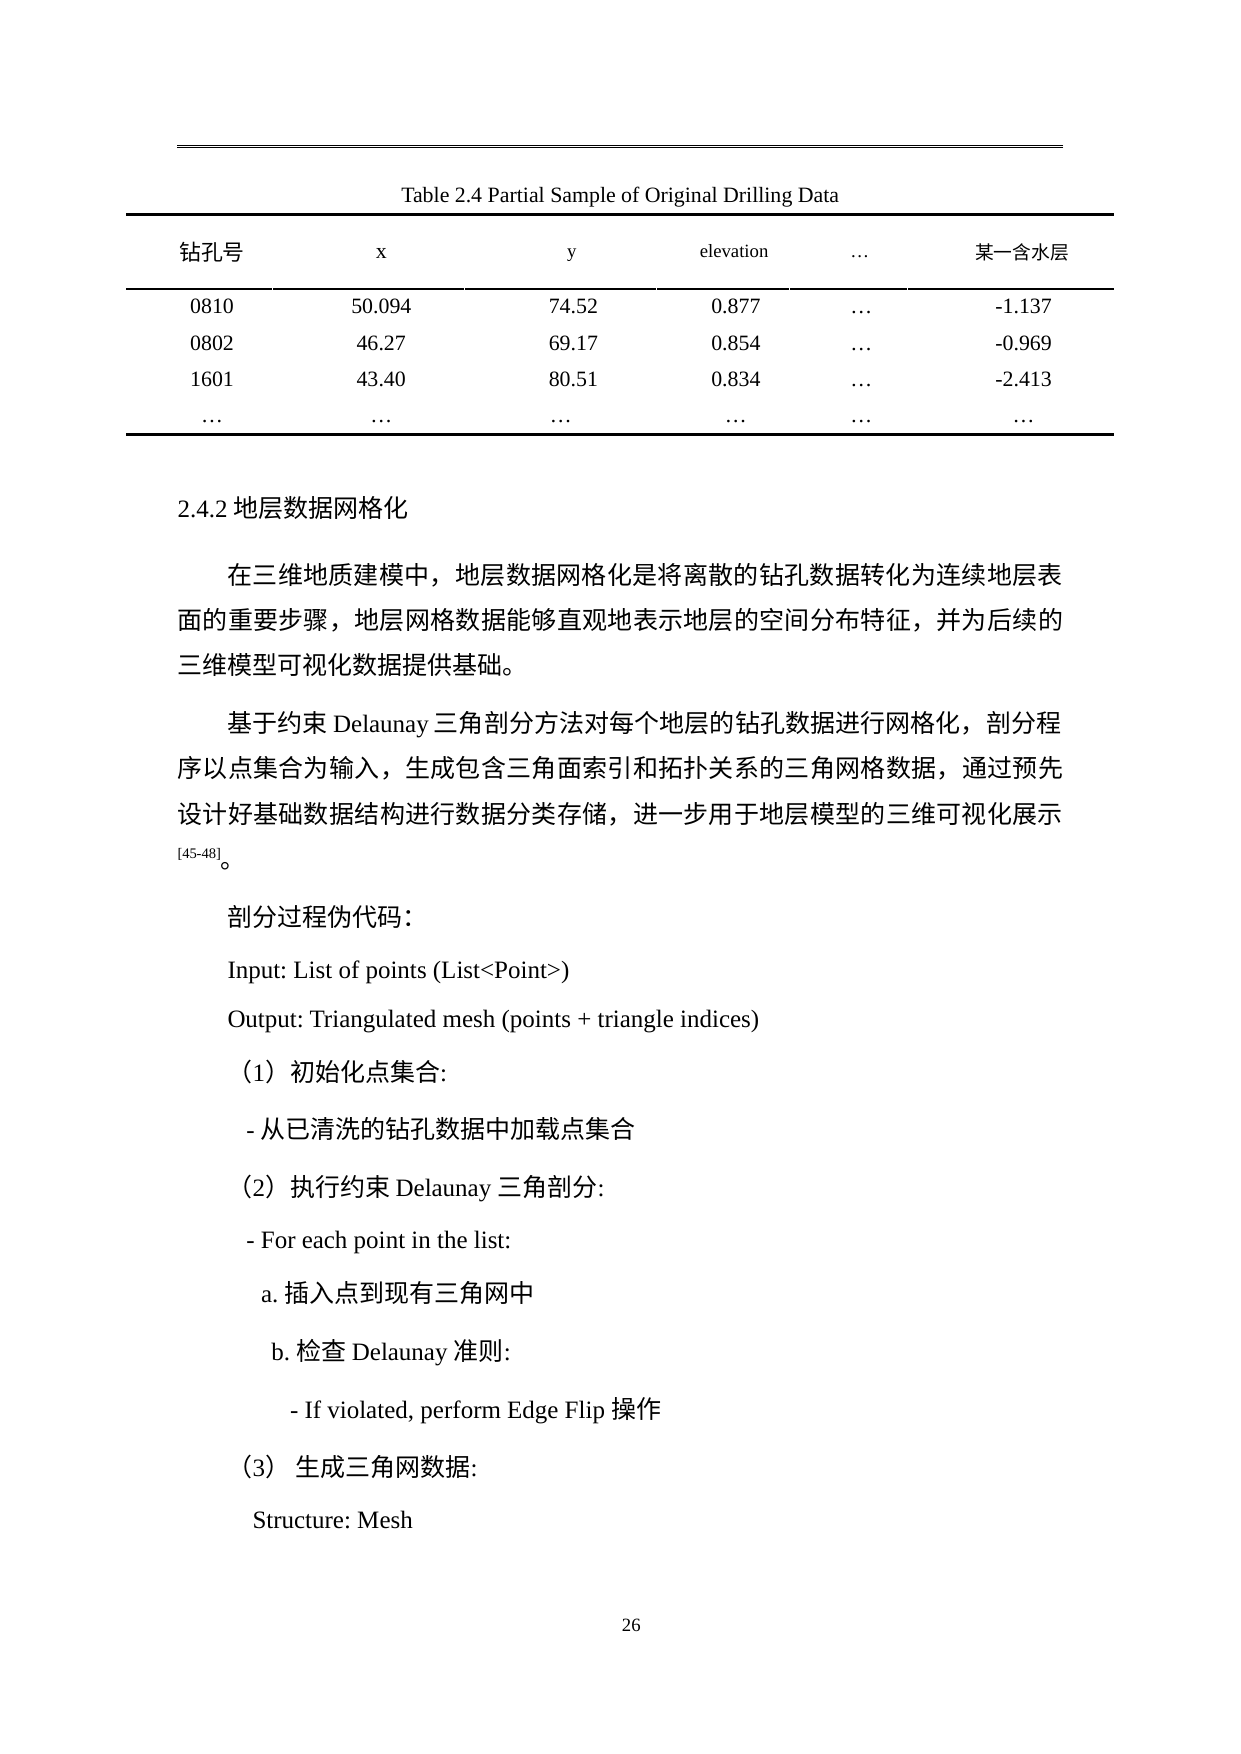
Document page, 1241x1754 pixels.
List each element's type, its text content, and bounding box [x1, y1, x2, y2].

table_cell 43.40 [273, 362, 464, 397]
text 基于约束Delaunay三角剖分方法对每个地层的钻孔数据进行网格化，剖分程序以点集合为输入，生成包含三角面索引和拓扑关系的三角网格数据，通过预先设计好基础数据结构进行数据分类存储，进一步用于地层模型的三维可视化展示[45-48]。 [177, 704, 1063, 876]
table_header 钻孔号 [126, 216, 272, 288]
table_cell 0810 [126, 290, 272, 325]
table_cell -2.413 [908, 362, 1114, 397]
table_cell -1.137 [908, 290, 1114, 325]
table_cell … [657, 398, 789, 433]
text Output: Triangulated mesh (points + triangle indices) [177, 1004, 1063, 1032]
table_header y [465, 216, 656, 288]
text - 从已清洗的钻孔数据中加载点集合 [177, 1110, 1063, 1146]
table_cell … [790, 398, 907, 433]
table_header 某一含水层 [908, 216, 1114, 288]
text （1）初始化点集合: [177, 1052, 1063, 1088]
text 在三维地质建模中，地层数据网格化是将离散的钻孔数据转化为连续地层表面的重要步骤，地层网格数据能够直观地表示地层的空间分布特征，并为后续的三维模型可视化数据提供基础。 [177, 555, 1063, 682]
text b. 检查 Delaunay 准则: [177, 1332, 1063, 1368]
text - If violated, perform Edge Flip 操作 [177, 1389, 1063, 1426]
table_cell … [790, 362, 907, 397]
table_cell 0.877 [657, 290, 789, 325]
text Input: List of points (List<Point>) [177, 955, 1063, 984]
text （2）执行约束 Delaunay 三角剖分: [177, 1168, 1063, 1204]
table_cell … [273, 398, 464, 433]
table_cell 0802 [126, 326, 272, 361]
text Table 2.4 Partial Sample of Original Drilling Data [177, 178, 1063, 211]
table_cell 80.51 [465, 362, 656, 397]
text 剖分过程伪代码： [177, 897, 1063, 934]
table_cell 1601 [126, 362, 272, 397]
text Structure: Mesh [177, 1505, 1063, 1534]
table_cell … [908, 398, 1114, 433]
table_cell 50.094 [273, 290, 464, 325]
table_cell 69.17 [465, 326, 656, 361]
table_cell 0.834 [657, 362, 789, 397]
table_cell … [790, 290, 907, 325]
table_cell -0.969 [908, 326, 1114, 361]
table_cell 74.52 [465, 290, 656, 325]
table_cell … [790, 326, 907, 361]
table_header … [790, 216, 907, 288]
table_header x [273, 216, 464, 288]
text a. 插入点到现有三角网中 [177, 1274, 1063, 1310]
table_cell 0.854 [657, 326, 789, 361]
text （3） 生成三角网数据: [177, 1447, 1063, 1484]
text 2.4.2 地层数据网格化 [177, 488, 1063, 524]
table_cell … [465, 398, 656, 433]
table_cell 46.27 [273, 326, 464, 361]
table_header elevation [657, 216, 789, 288]
text - For each point in the list: [177, 1226, 1063, 1254]
table_cell … [126, 398, 272, 433]
